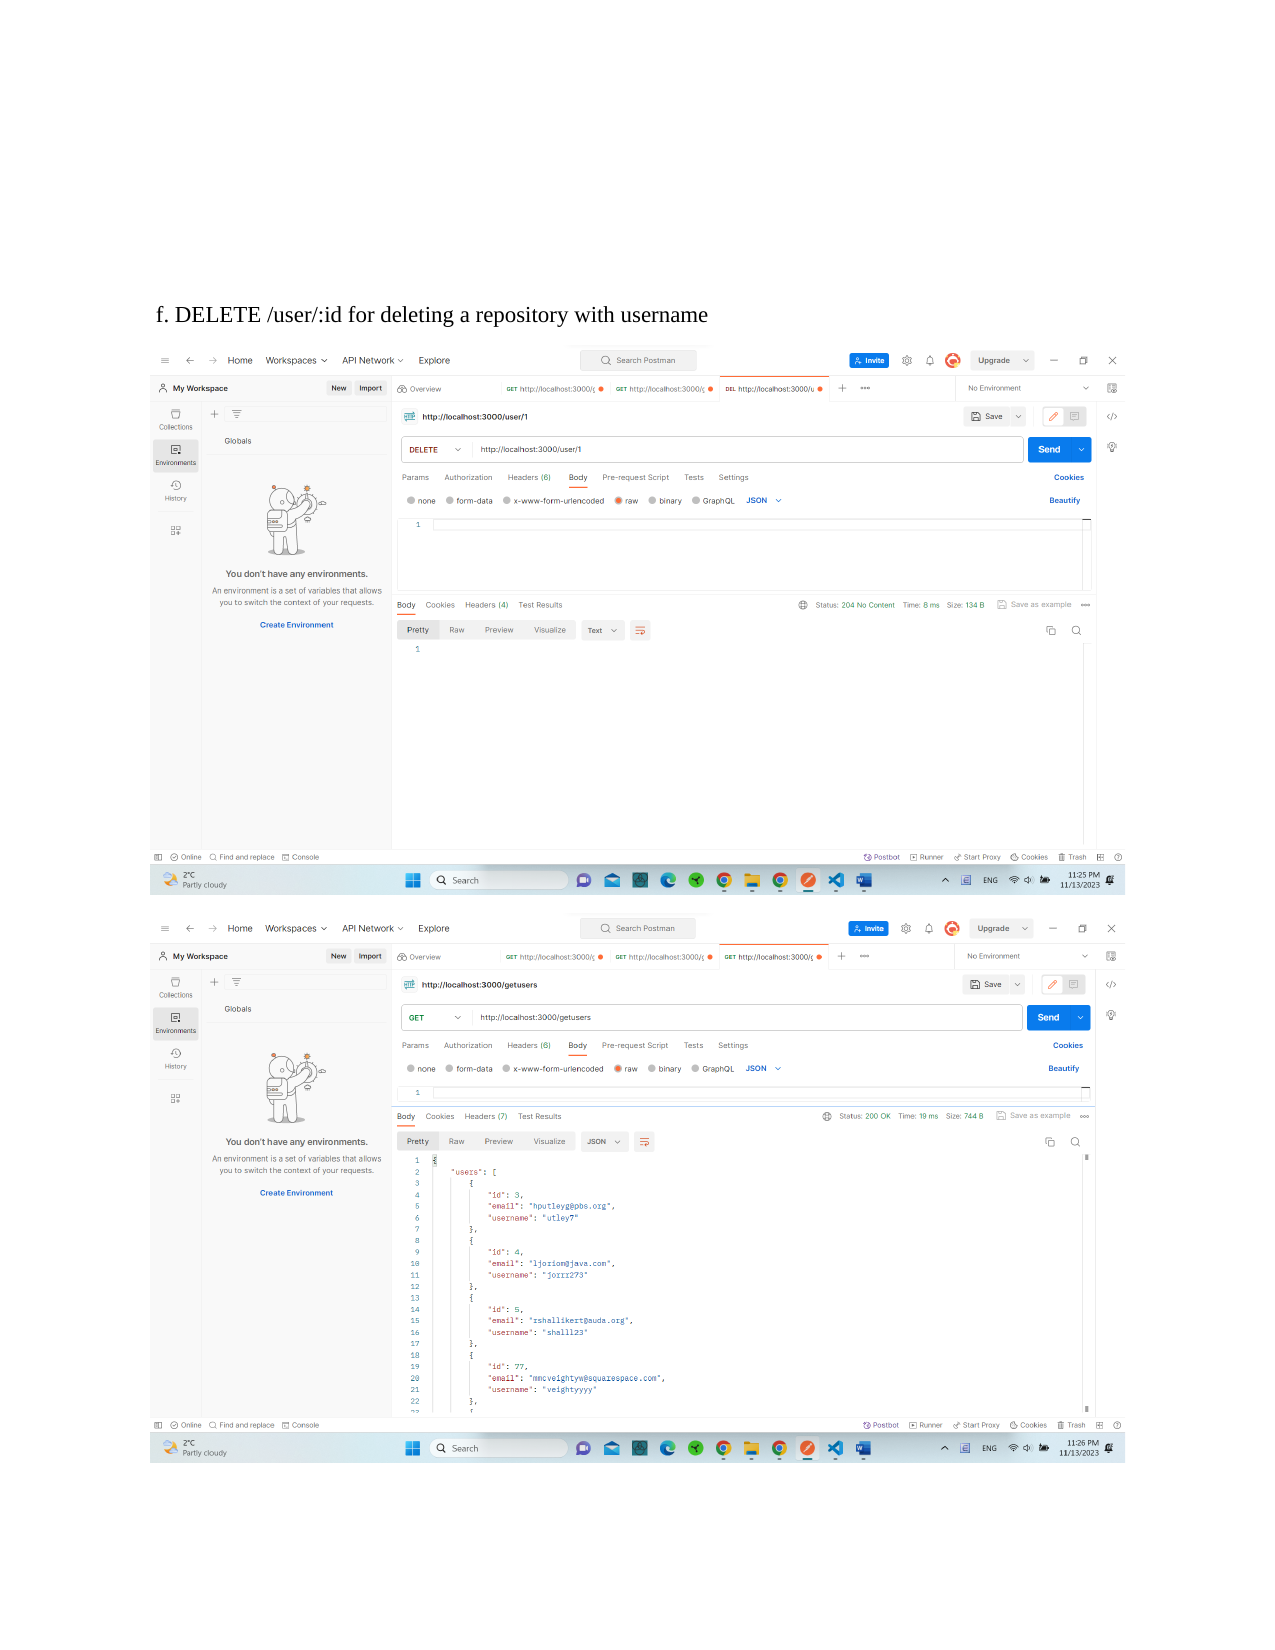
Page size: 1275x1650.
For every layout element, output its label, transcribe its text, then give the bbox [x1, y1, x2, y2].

text f. DELETE /user/:id for deleting a repository with username [150, 301, 1125, 327]
picture [150, 345, 1125, 895]
picture [150, 913, 1125, 1463]
